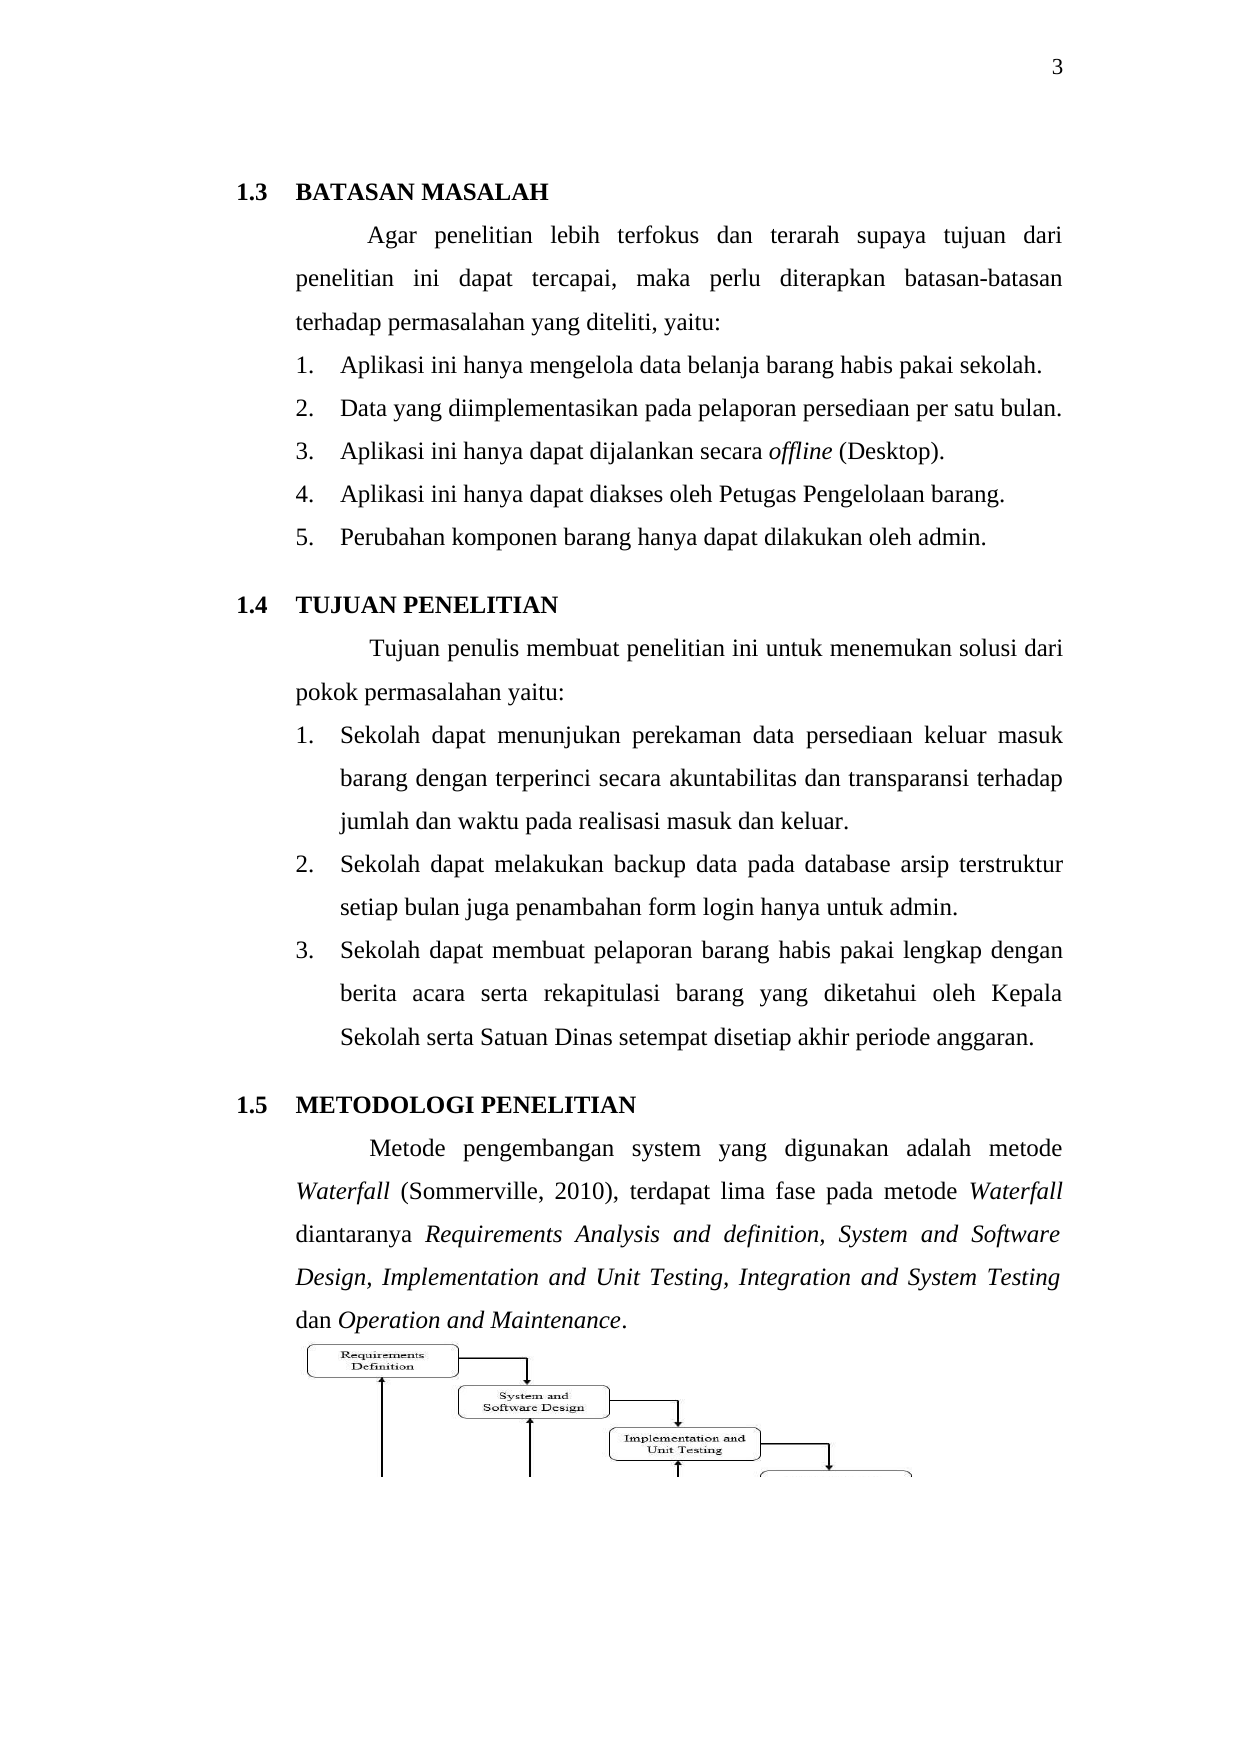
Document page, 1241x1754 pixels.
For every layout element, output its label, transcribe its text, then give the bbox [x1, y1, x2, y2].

list Agar penelitian lebih terfokus dan terarah supaya tujuan dari penelitian ini dapat tercapai, maka perlu diterapkan batasan-batasan terhadap permasalahan yang diteliti, yaitu: [295, 220, 1063, 335]
list Aplikasi ini hanya mengelola data belanja barang habis pakai sekolah. [295, 350, 1063, 378]
list Sekolah dapat menunjukan perekaman data persediaan keluar masuk barang dengan terperinci secara akuntabilitas dan transparansi terhadap jumlah dan waktu pada realisasi masuk dan keluar. [295, 720, 1063, 835]
text BATASAN MASALAH [236, 177, 1063, 206]
text METODOLOGI PENELITIAN [236, 1090, 1063, 1118]
list Aplikasi ini hanya dapat diakses oleh Petugas Pengelolaan barang. [295, 479, 1063, 508]
text TUJUAN PENELITIAN [236, 590, 1063, 619]
text Tujuan penulis membuat penelitian ini untuk menemukan solusi dari pokok permasalahan yaitu: [295, 633, 1063, 705]
list Data yang diimplementasikan pada pelaporan persediaan per satu bulan. [295, 393, 1063, 422]
list Perubahan komponen barang hanya dapat dilakukan oleh admin. [295, 522, 1063, 551]
picture [300, 1341, 932, 1477]
list Sekolah dapat membuat pelaporan barang habis pakai lengkap dengan berita acara serta rekapitulasi barang yang diketahui oleh Kepala Sekolah serta Satuan Dinas setempat disetiap akhir periode anggaran. [295, 935, 1063, 1050]
list Aplikasi ini hanya dapat dijalankan secara offline (Desktop). [295, 436, 1063, 465]
list Sekolah dapat melakukan backup data pada database arsip terstruktur setiap bulan juga penambahan form login hanya untuk admin. [295, 849, 1063, 921]
text Metode pengembangan system yang digunakan adalah metode Waterfall (Sommerville, 2010), terdapat lima fase pada metode Waterfall diantaranya Requirements Analysis and definition, System and Software Design, Implementation and Unit Testing, Integration and System Testing dan Operation and Maintenance. [295, 1133, 1063, 1334]
